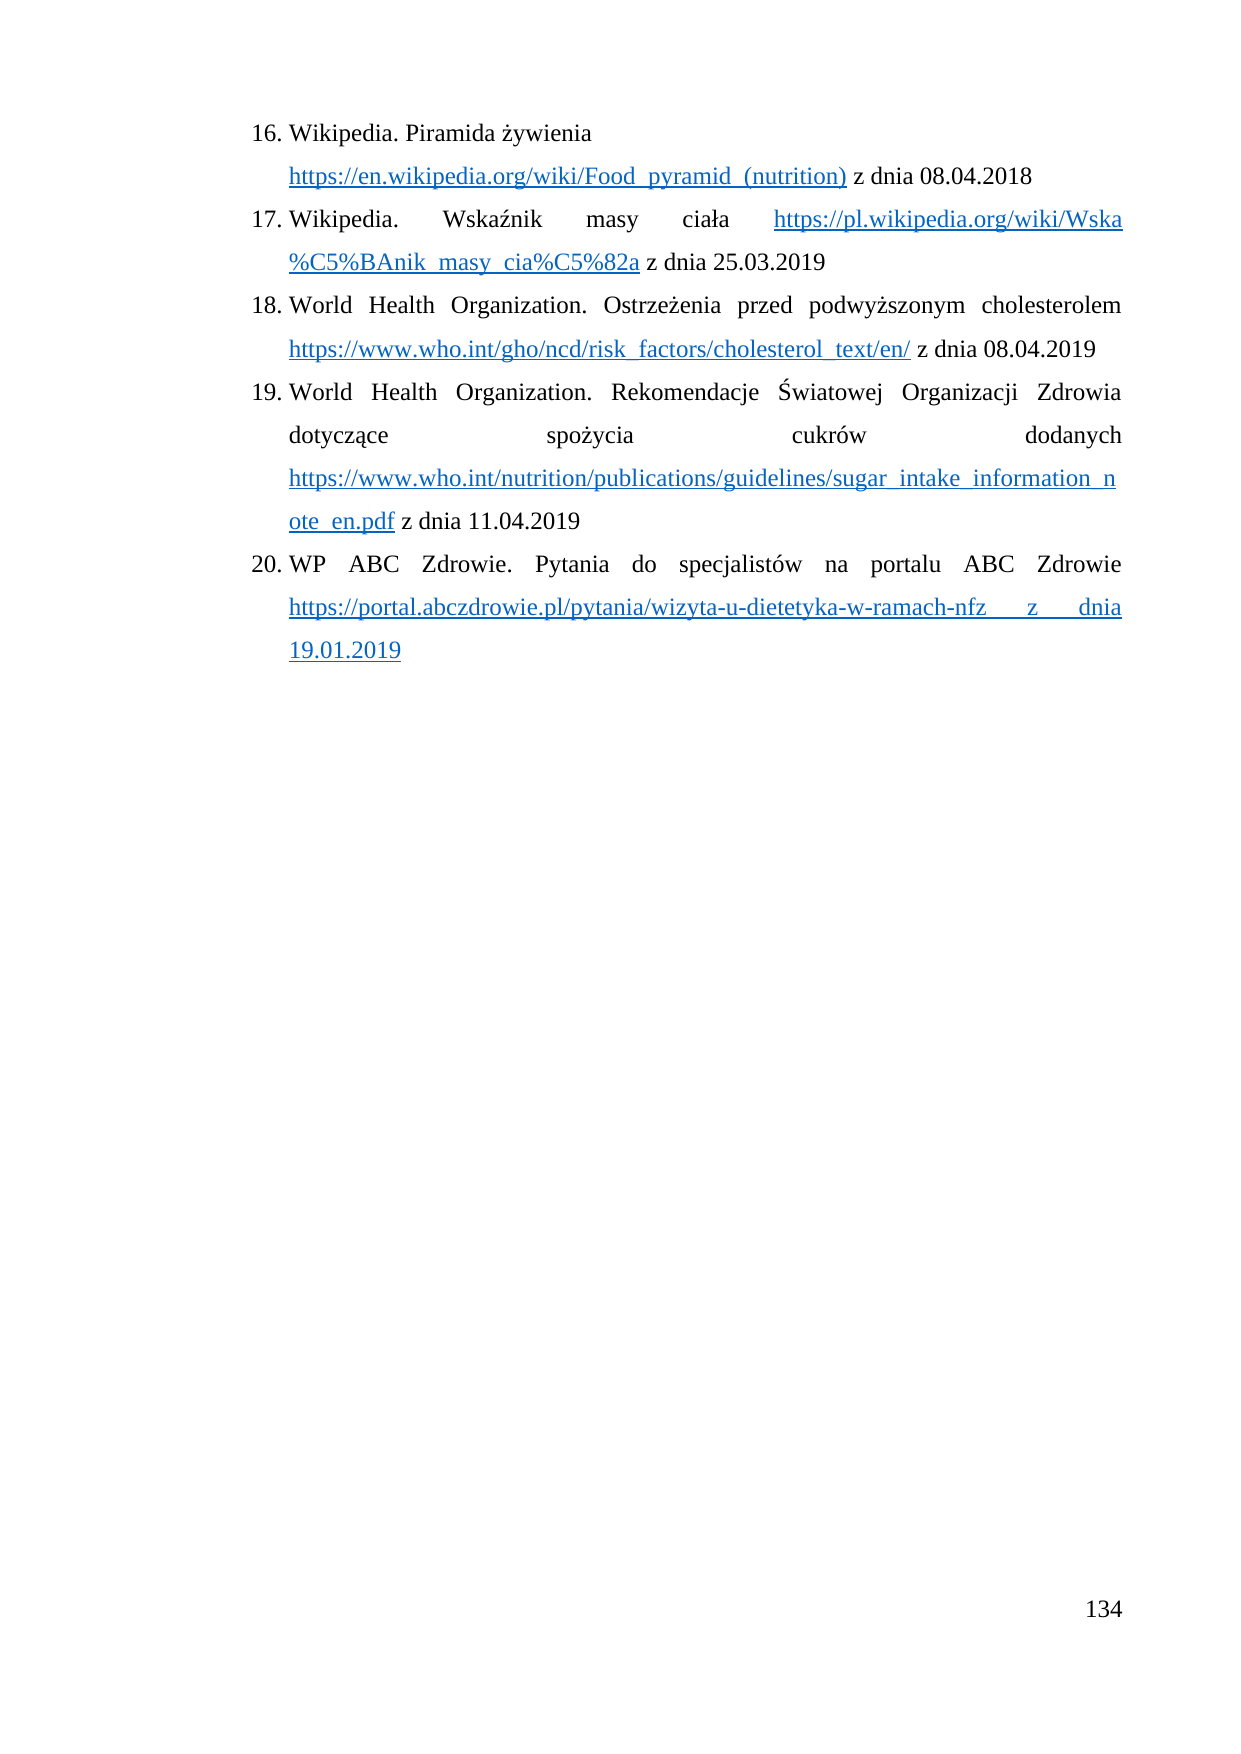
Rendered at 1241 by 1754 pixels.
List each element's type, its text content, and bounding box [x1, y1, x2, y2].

list Wikipedia. Wskaźnik masy ciała https://pl.wikipedia.org/wiki/Wska%C5%BAnik_masy_cia%C5%82a z dnia 25.03.2019 [251, 204, 1122, 276]
list WP ABC Zdrowie. Pytania do specjalistów na portalu ABC Zdrowie https://portal.abczdrowie.pl/pytania/wizyta-u-dietetyka-w-ramach-nfz z dnia 19.01.2019 [251, 549, 1122, 664]
list Wikipedia. Piramida żywienia https://en.wikipedia.org/wiki/Food_pyramid_(nutrition) z dnia 08.04.2018 [251, 118, 1122, 190]
list World Health Organization. Ostrzeżenia przed podwyższonym cholesterolem https://www.who.int/gho/ncd/risk_factors/cholesterol_text/en/ z dnia 08.04.2019 [251, 291, 1122, 362]
list World Health Organization. Rekomendacje Światowej Organizacji Zdrowia dotyczące spożycia cukrów dodanych https://www.who.int/nutrition/publications/guidelines/sugar_intake_information_note_en.pdf z dnia 11.04.2019 [251, 377, 1122, 535]
